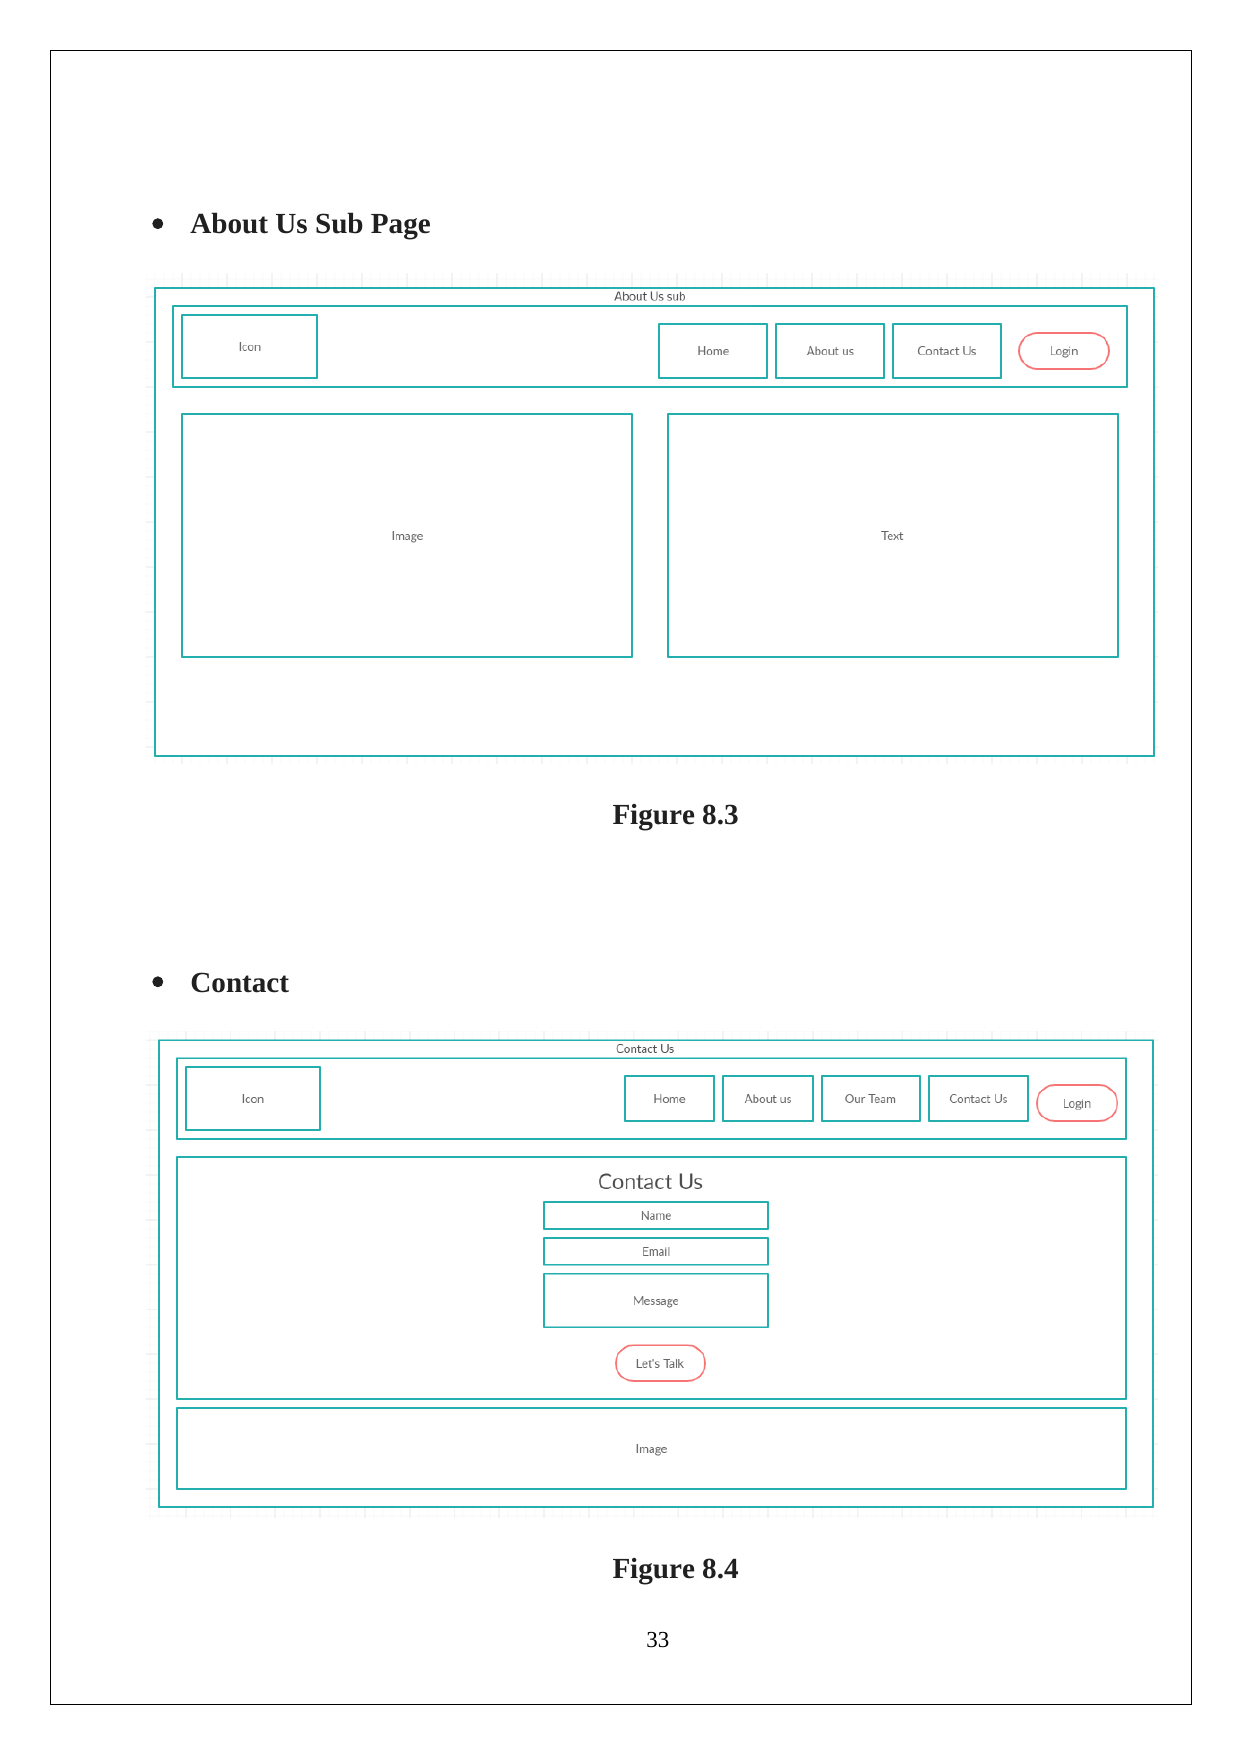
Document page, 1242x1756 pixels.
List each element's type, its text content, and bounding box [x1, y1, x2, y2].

text Figure 8.4 [296, 1551, 980, 1585]
list Contact [153, 965, 980, 998]
picture [145, 1031, 1159, 1518]
picture [145, 273, 1159, 764]
text Figure 8.3 [296, 797, 980, 831]
list About Us Sub Page [153, 207, 980, 240]
